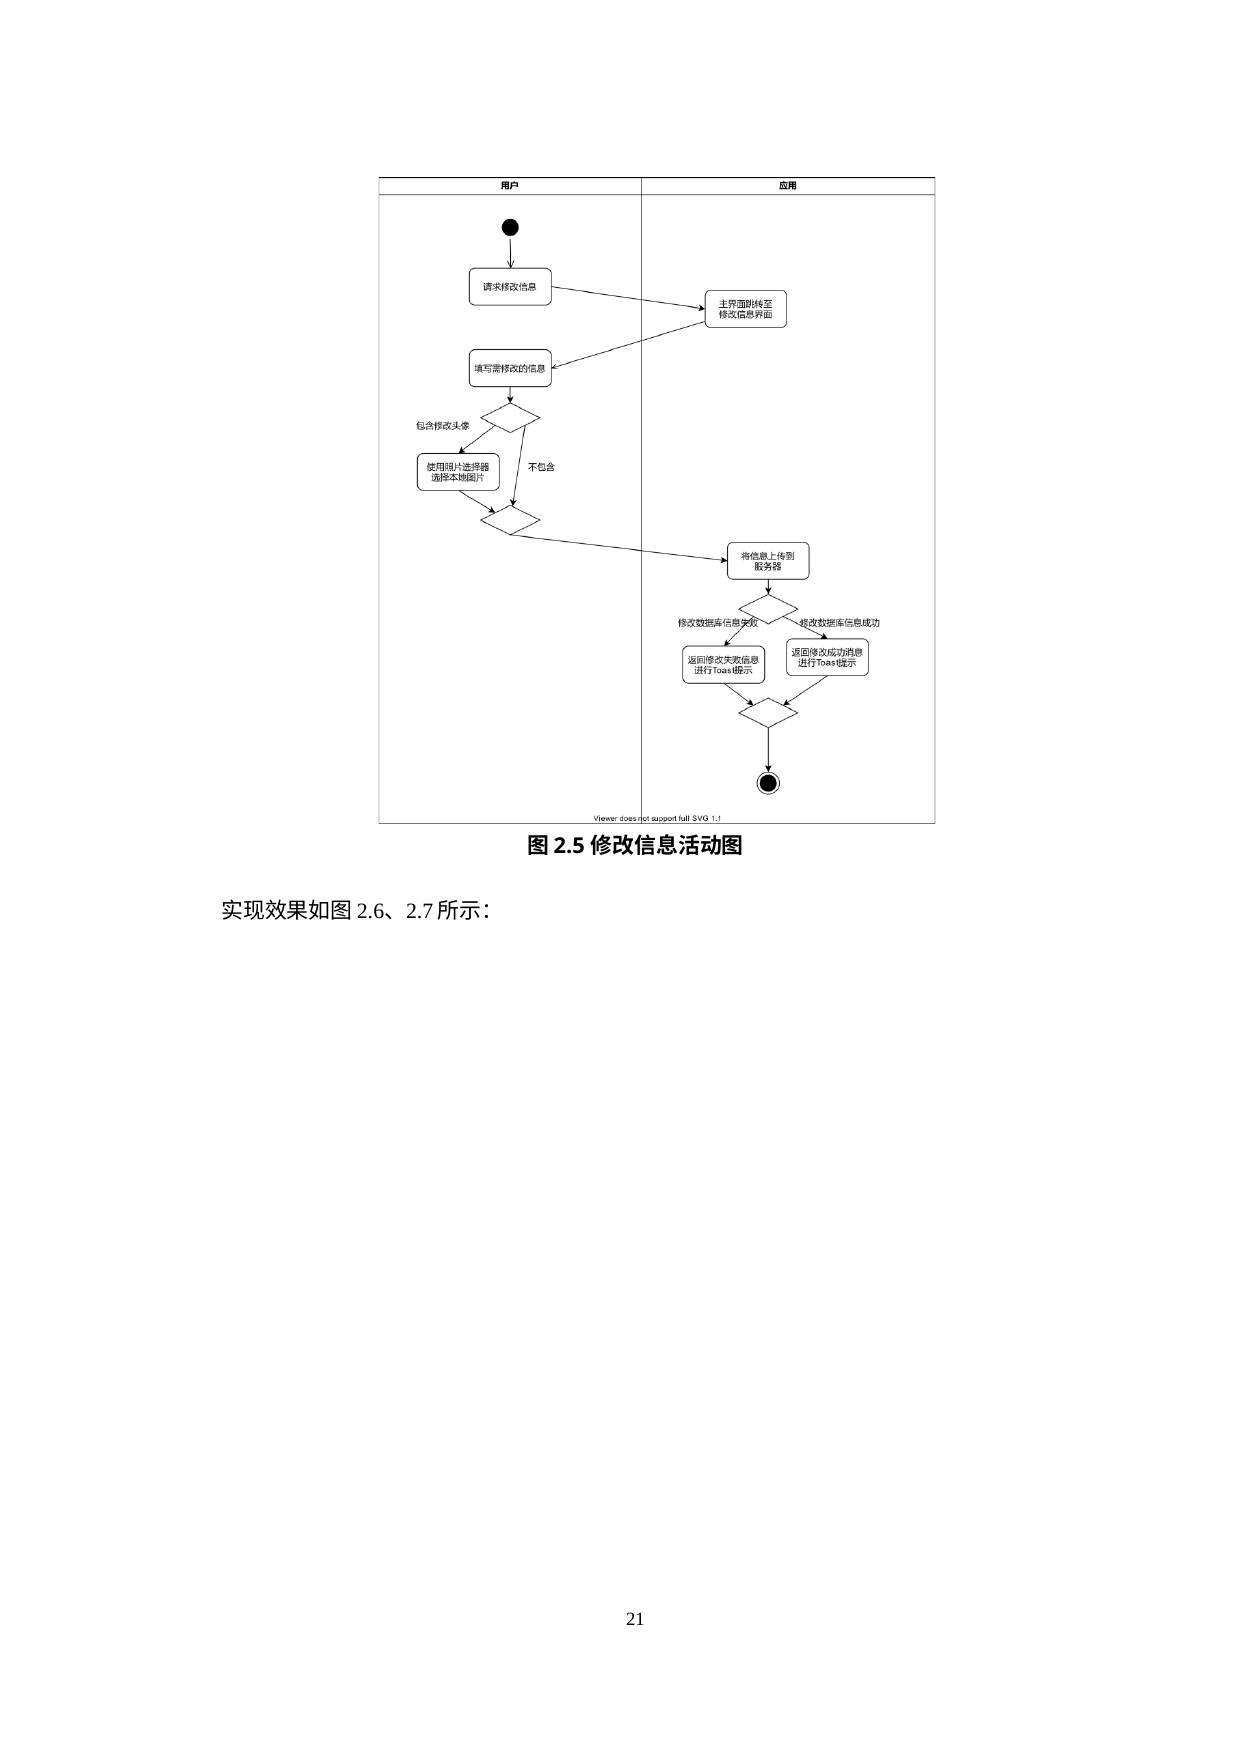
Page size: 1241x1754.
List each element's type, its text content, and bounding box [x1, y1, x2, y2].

text 实现效果如图2.6、2.7所示： [221, 892, 1093, 925]
picture [378, 177, 936, 824]
text 图2.5 修改信息活动图 [177, 827, 1093, 860]
